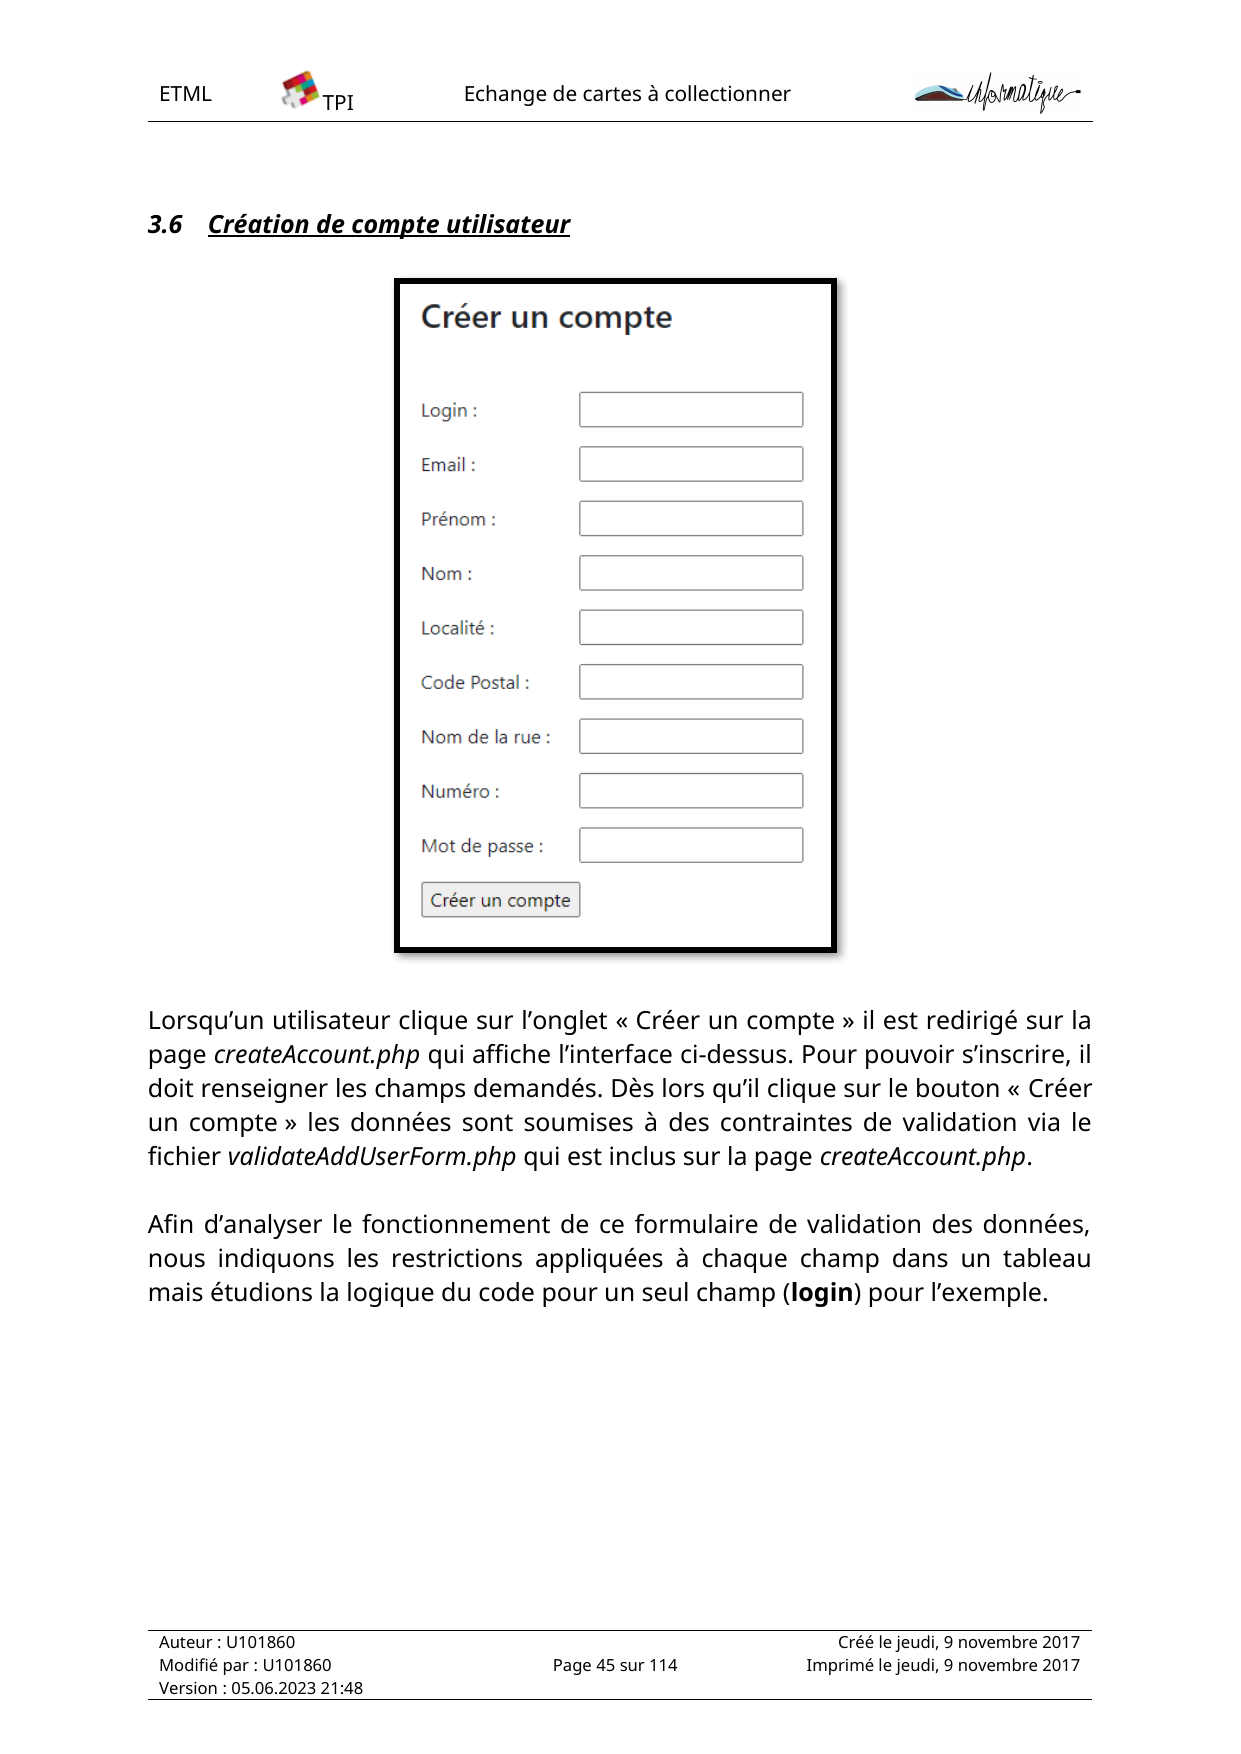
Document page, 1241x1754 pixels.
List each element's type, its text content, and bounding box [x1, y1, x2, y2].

picture [400, 284, 831, 947]
subtitle Création de compte utilisateur [148, 206, 1092, 240]
text Afin d’analyser le fonctionnement de ce formulaire de validation des données, nous indiquons les restrictions appliquées à chaque champ dans un tableau mais étudions la logique du code pour un seul champ (login) pour l’exemple. [148, 1207, 1092, 1309]
picture [276, 69, 323, 111]
text Lorsqu’un utilisateur clique sur l’onglet « Créer un compte » il est redirigé sur la page createAccount.php qui affiche l’interface ci-dessus. Pour pouvoir s’inscrire, il doit renseigner les champs demandés. Dès lors qu’il clique sur le bouton « Créer un compte » les données sont soumises à des contraintes de validation via le fichier validateAddUserForm.php qui est inclus sur la page createAccount.php. [148, 1003, 1092, 1173]
